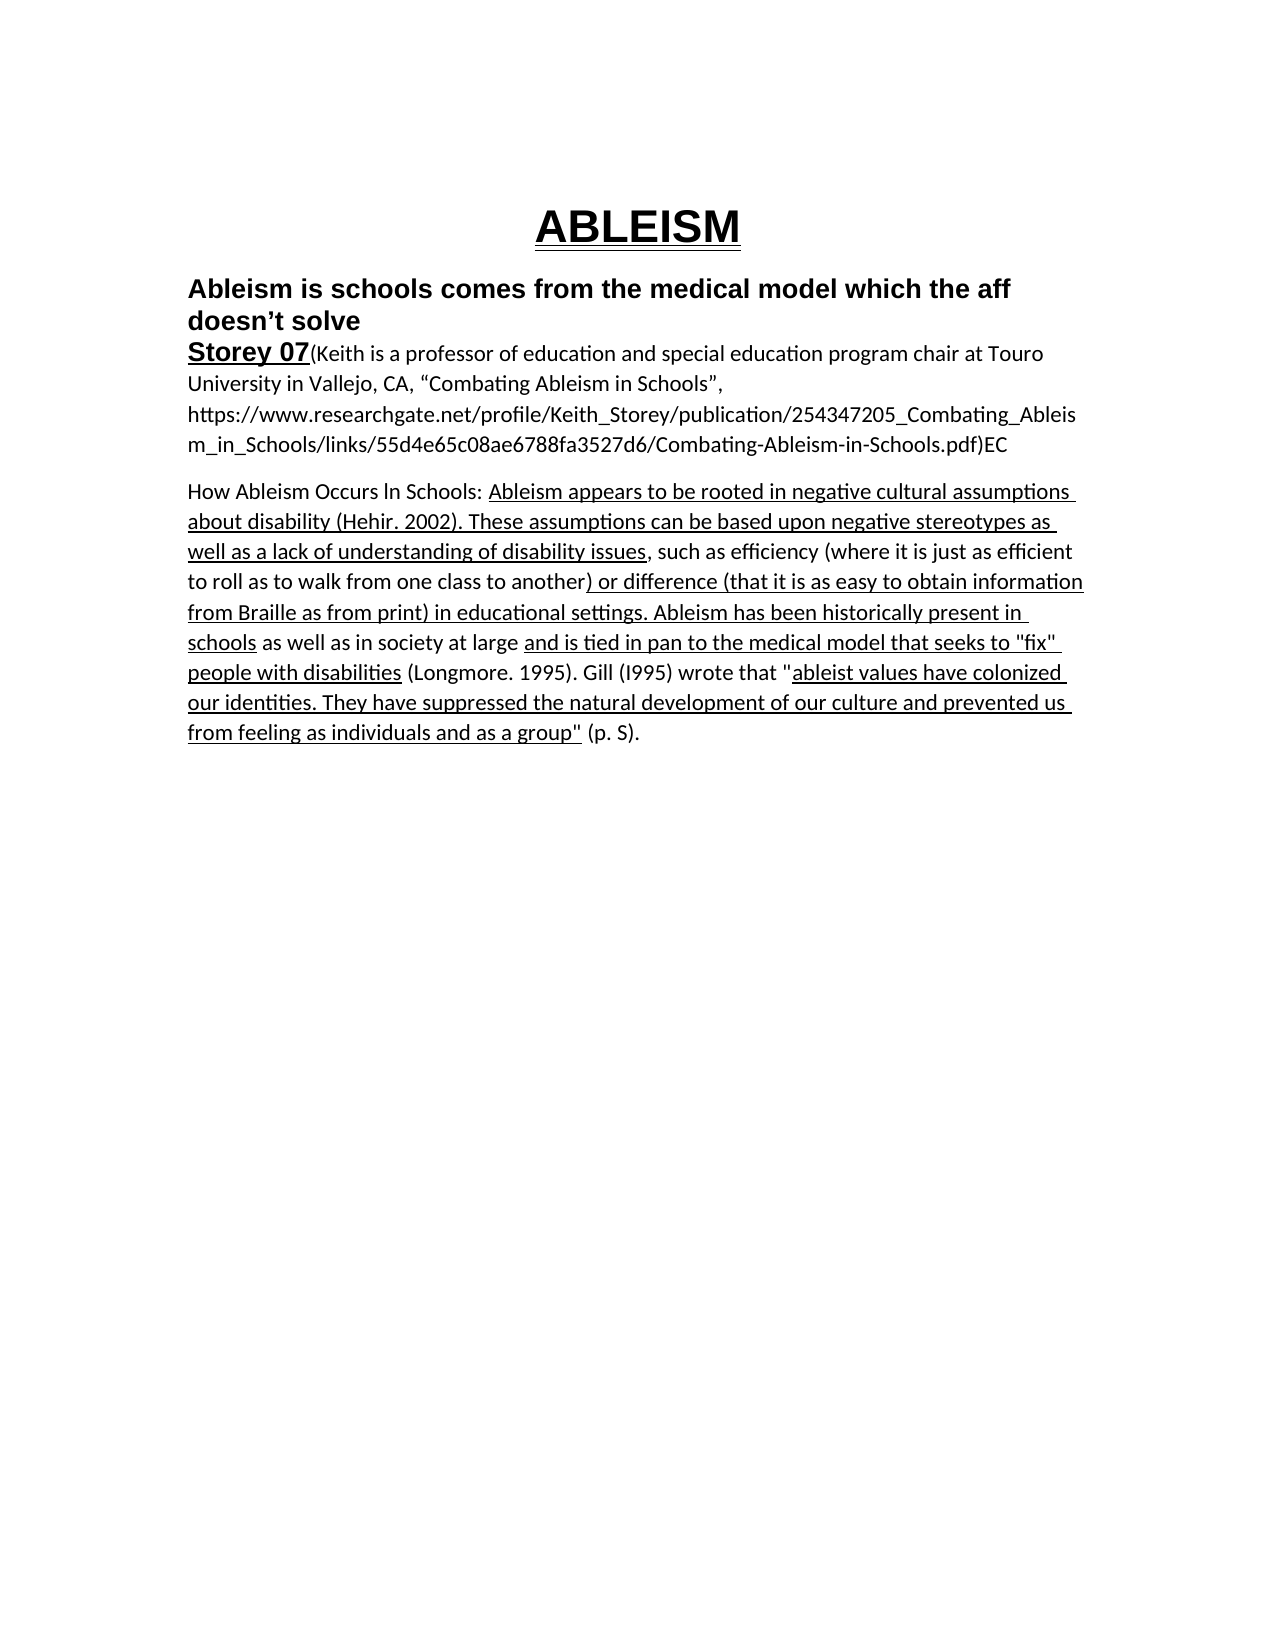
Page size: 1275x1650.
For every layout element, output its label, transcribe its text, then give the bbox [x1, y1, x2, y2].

text Storey 07(Keith is a professor of education and special education program chair at Touro University in Vallejo, CA, “Combating Ableism in Schools”, https://www.researchgate.net/profile/Keith_Storey/publication/254347205_Combating_Ableism_in_Schools/links/55d4e65c08ae6788fa3527d6/Combating-Ableism-in-Schools.pdf)EC [187, 336, 1087, 458]
text How Ableism Occurs ln Schools: Ableism appears to be rooted in negative cultural assumptions about disability (Hehir. 2002). These assumptions can be based upon negative stereotypes as well as a lack of understanding of disability issues, such as efficiency (where it is just as efficient to roll as to walk from one class to another) or difference (that it is as easy to obtain information from Braille as from print) in educational settings. Ableism has been historically present in schools as well as in society at large and is tied in pan to the medical model that seeks to "fix" people with disabilities (Longmore. 1995). Gill (I995) wrote that "ableist values have colonized our identities. They have suppressed the natural development of our culture and prevented us from feeling as individuals and as a group" (p. S). [187, 477, 1087, 746]
subtitle Ableism [187, 200, 1087, 253]
subtitle Ableism is schools comes from the medical model which the aff doesn’t solve [187, 273, 1087, 336]
